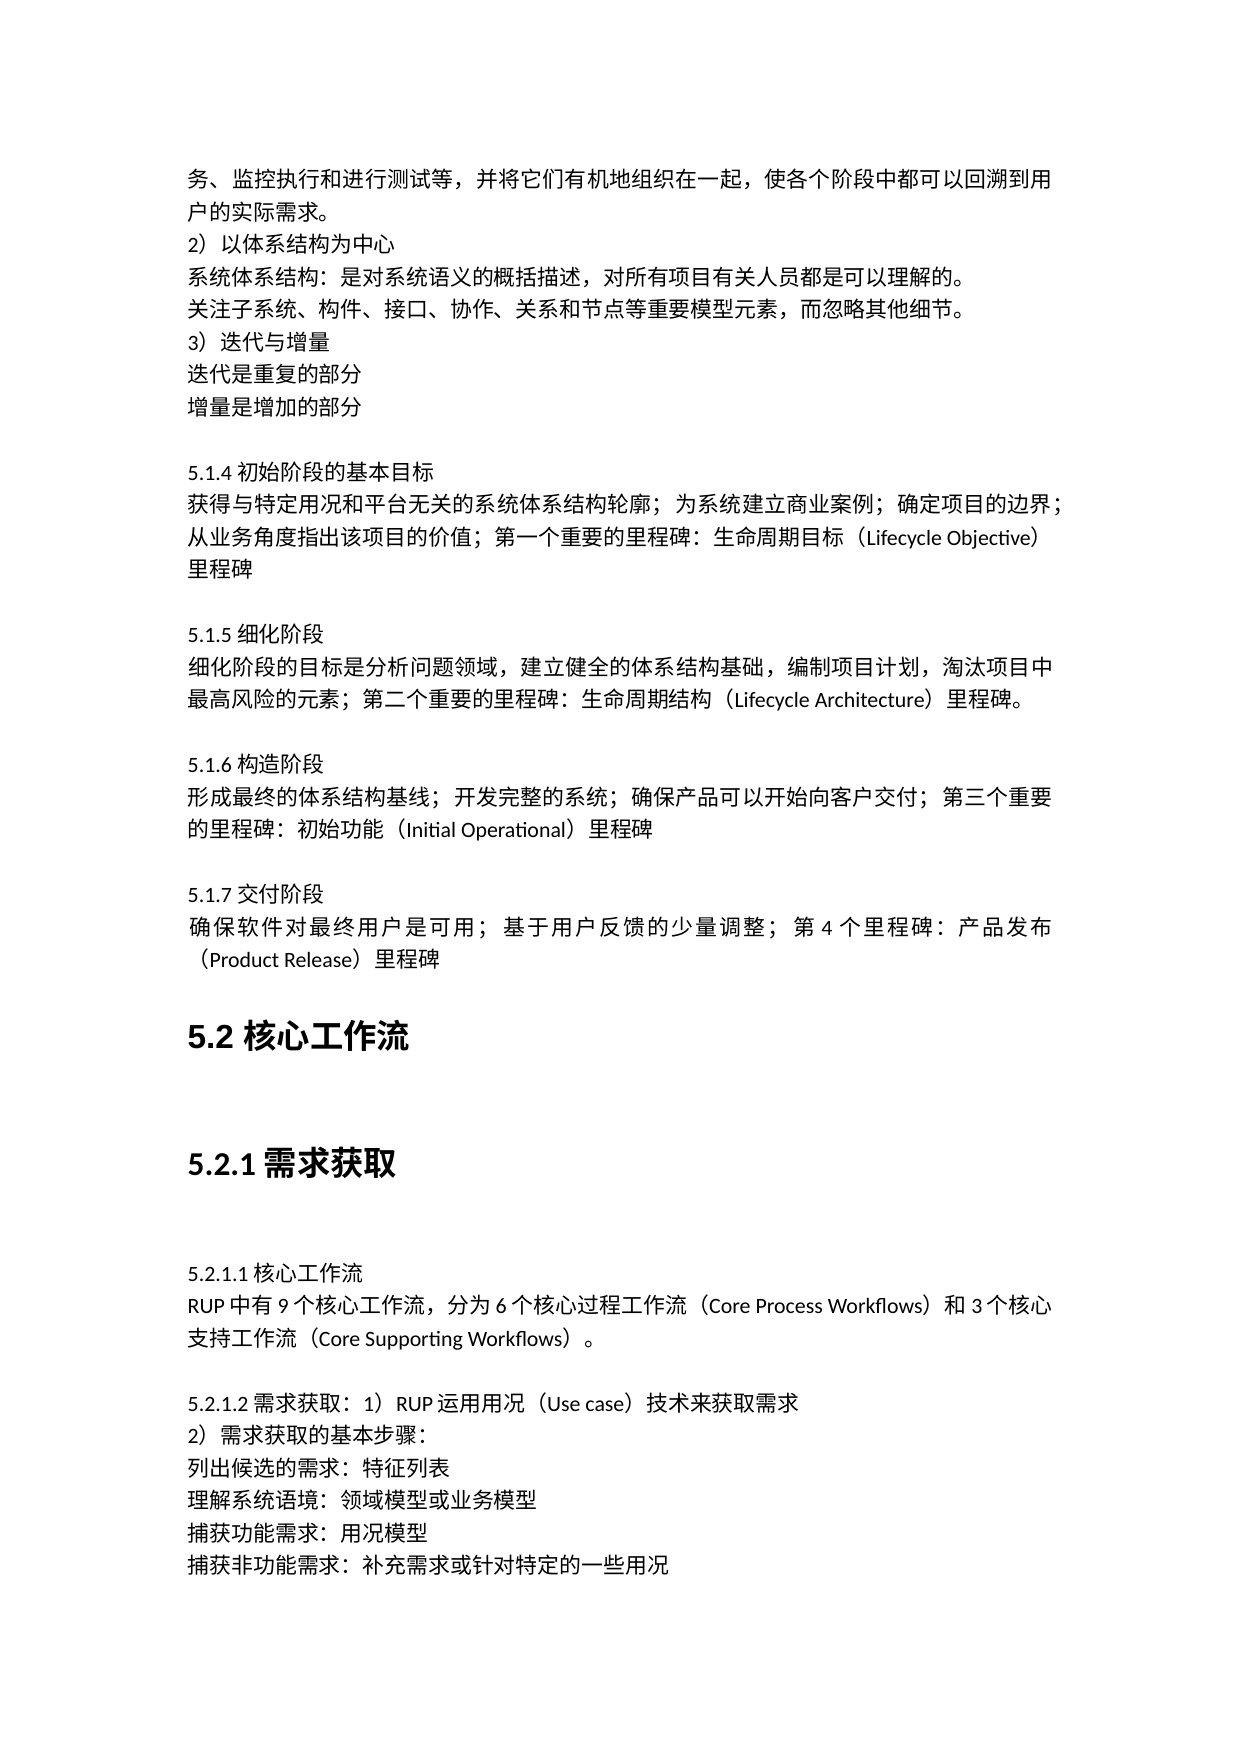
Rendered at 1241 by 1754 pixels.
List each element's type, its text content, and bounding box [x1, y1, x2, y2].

text 5.2.1.2 需求获取：1）RUP运用用况（Use case）技术来获取需求 [187, 1385, 1053, 1418]
text 5.1.5 细化阶段 [187, 617, 1053, 649]
text 捕获非功能需求：补充需求或针对特定的一些用况 [187, 1548, 1053, 1580]
text RUP中有9个核心工作流，分为6个核心过程工作流（Core Process Workflows）和3个核心支持工作流（Core Supporting Workflows）。 [187, 1288, 1053, 1353]
text 理解系统语境：领域模型或业务模型 [187, 1483, 1053, 1515]
text 关注子系统、构件、接口、协作、关系和节点等重要模型元素，而忽略其他细节。 [187, 292, 1053, 324]
text 形成最终的体系结构基线；开发完整的系统；确保产品可以开始向客户交付；第三个重要的里程碑：初始功能（Initial Operational）里程碑 [187, 779, 1053, 844]
text 5.1.7 交付阶段 [187, 877, 1053, 909]
text 迭代是重复的部分 [187, 357, 1053, 389]
subtitle 5.2 核心工作流 [187, 1002, 1053, 1067]
text 2）需求获取的基本步骤： [187, 1418, 1053, 1450]
text 5.2.1.1 核心工作流 [187, 1255, 1053, 1288]
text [187, 162, 1053, 227]
text 列出候选的需求：特征列表 [187, 1450, 1053, 1483]
subtitle 5.2.1 需求获取 [187, 1128, 1053, 1193]
text 确保软件对最终用户是可用；基于用户反馈的少量调整；第4个里程碑：产品发布（Product Release）里程碑 [187, 909, 1053, 974]
text 捕获功能需求：用况模型 [187, 1515, 1053, 1548]
text 3）迭代与增量 [187, 324, 1053, 357]
text 增量是增加的部分 [187, 389, 1053, 422]
text 5.1.4 初始阶段的基本目标 [187, 454, 1053, 487]
text 2）以体系结构为中心 [187, 227, 1053, 259]
text 5.1.6 构造阶段 [187, 747, 1053, 779]
text 获得与特定用况和平台无关的系统体系结构轮廓；为系统建立商业案例；确定项目的边界；从业务角度指出该项目的价值； 第一个重要的里程碑：生命周期目标（Lifecycle Objective）里程碑 [187, 487, 1053, 584]
text 系统体系结构：是对系统语义的概括描述，对所有项目有关人员都是可以理解的。 [187, 259, 1053, 292]
text 细化阶段的目标是分析问题领域，建立健全的体系结构基础，编制项目计划，淘汰项目中最高风险的元素；第二个重要的里程碑：生命周期结构（Lifecycle Architecture）里程碑。 [187, 649, 1053, 714]
